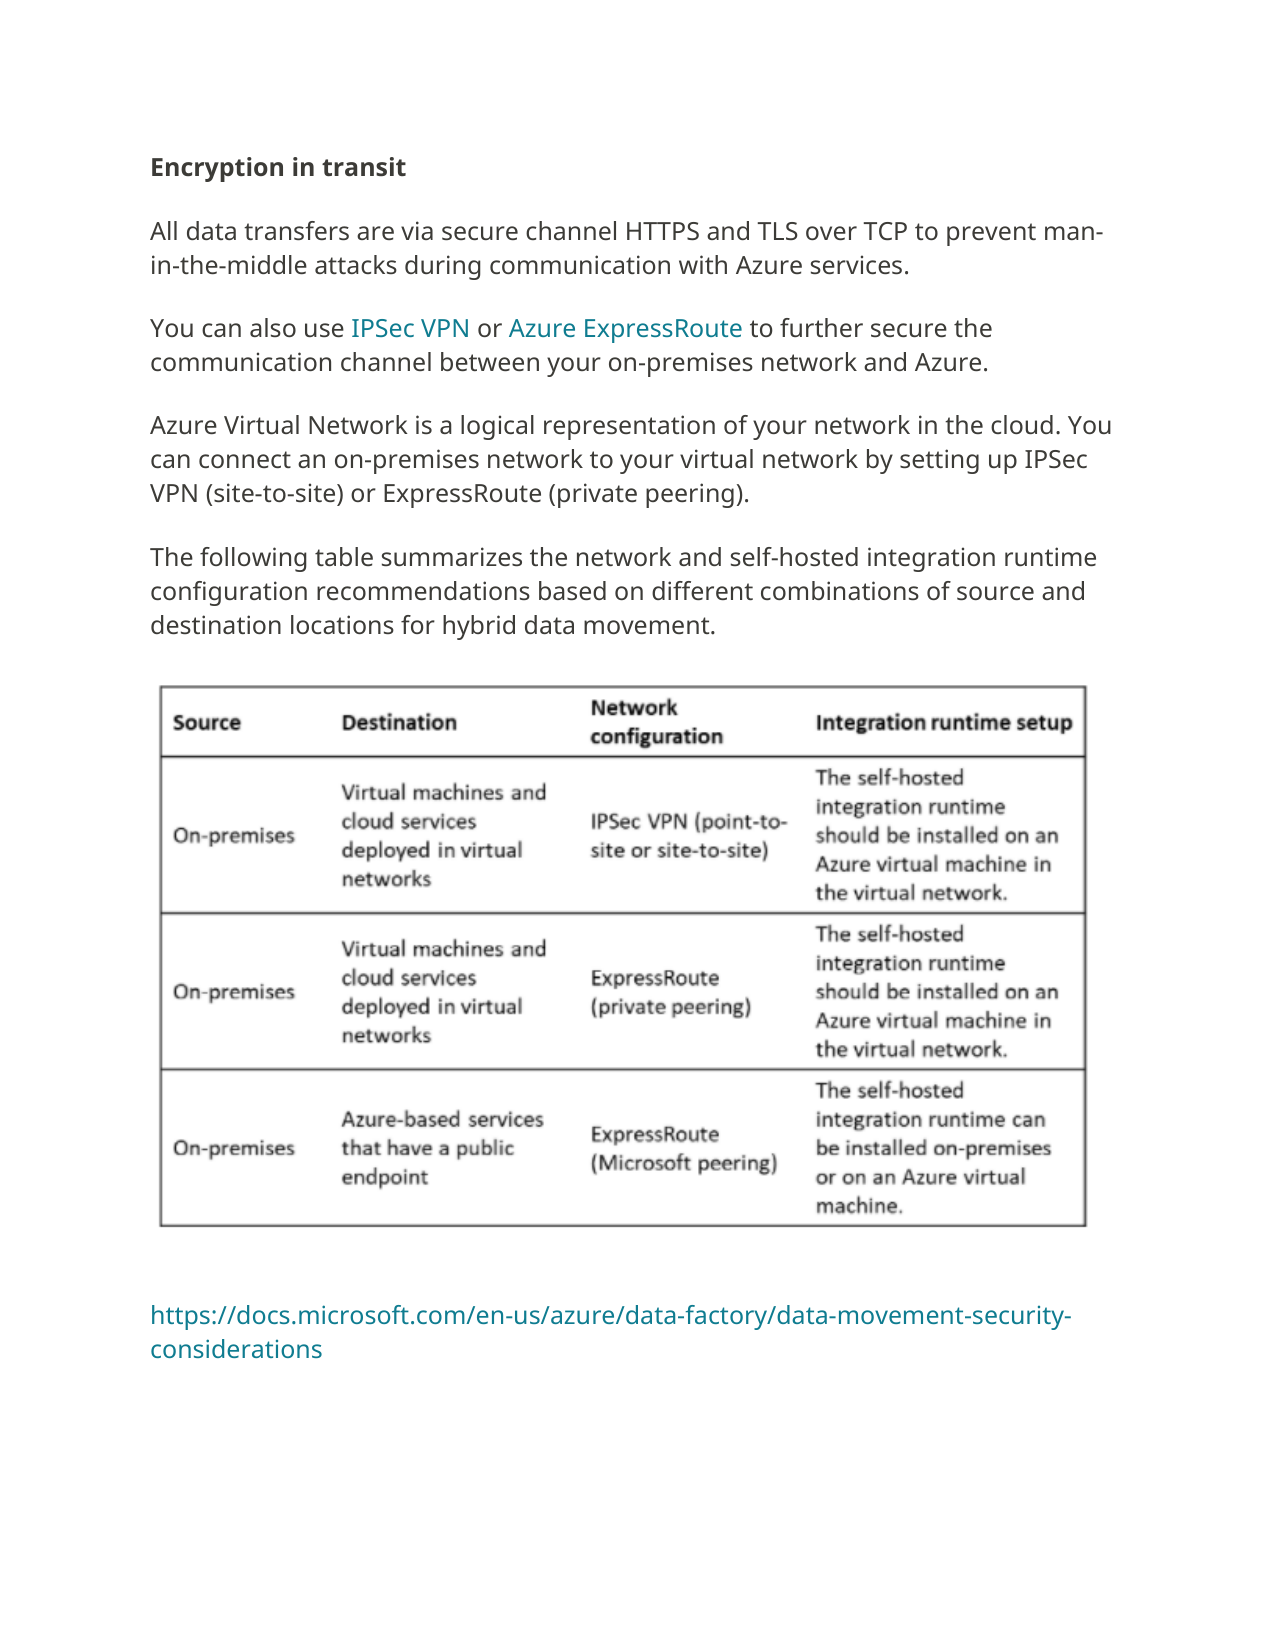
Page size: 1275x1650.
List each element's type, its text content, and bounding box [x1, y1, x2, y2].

text You can also use IPSec VPN or Azure ExpressRoute to further secure the communication channel between your on-premises network and Azure. [150, 311, 1125, 379]
text Azure Virtual Network is a logical representation of your network in the cloud. You can connect an on-premises network to your virtual network by setting up IPSec VPN (site-to-site) or ExpressRoute (private peering). [150, 408, 1125, 510]
text All data transfers are via secure channel HTTPS and TLS over TCP to prevent man-in-the-middle attacks during communication with Azure services. [150, 213, 1125, 281]
text Encryption in transit [150, 150, 1125, 184]
picture [150, 670, 1102, 1235]
text The following table summarizes the network and self-hosted integration runtime configuration recommendations based on different combinations of source and destination locations for hybrid data movement. [150, 539, 1125, 641]
text https://docs.microsoft.com/en-us/azure/data-factory/data-movement-security-considerations [150, 1298, 1125, 1366]
